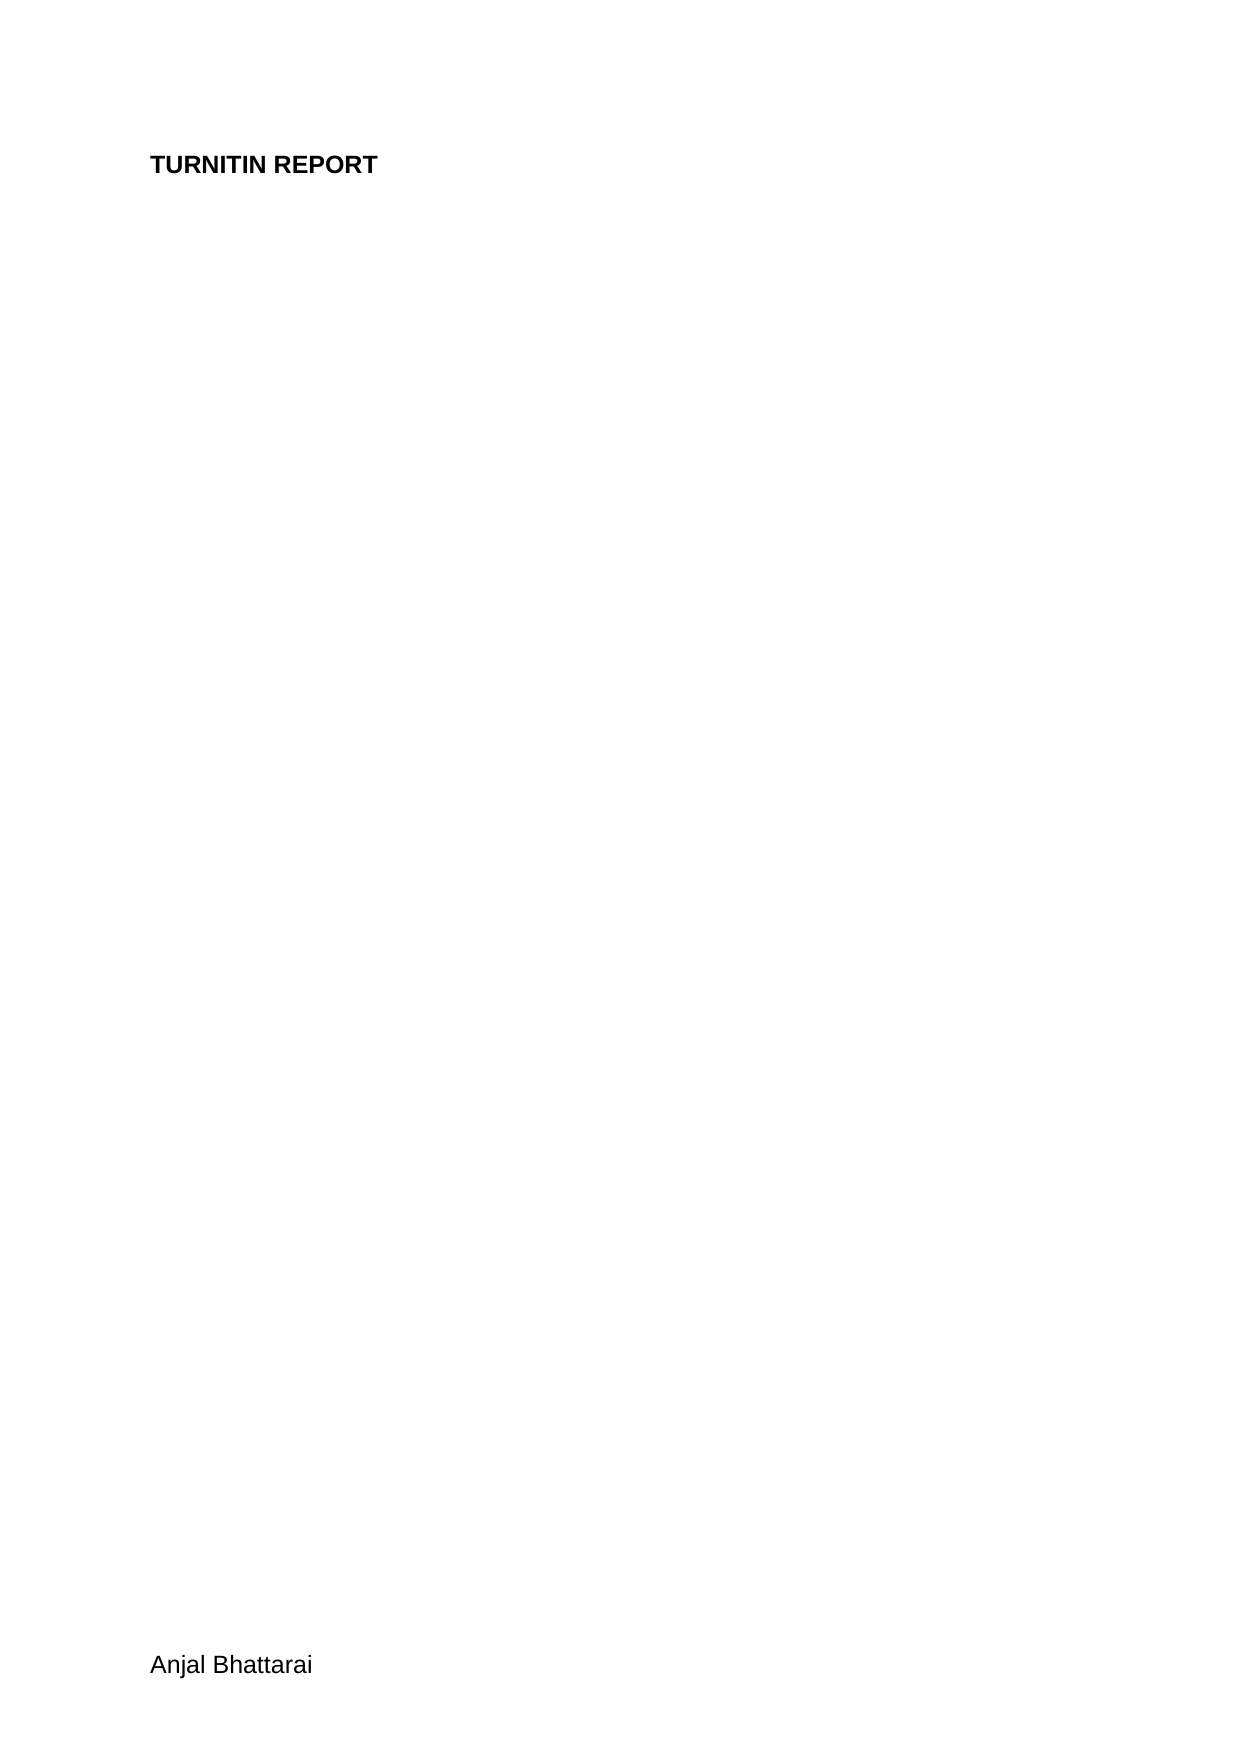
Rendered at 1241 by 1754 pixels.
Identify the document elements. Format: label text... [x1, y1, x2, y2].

text TURNITIN REPORT [150, 150, 1090, 179]
